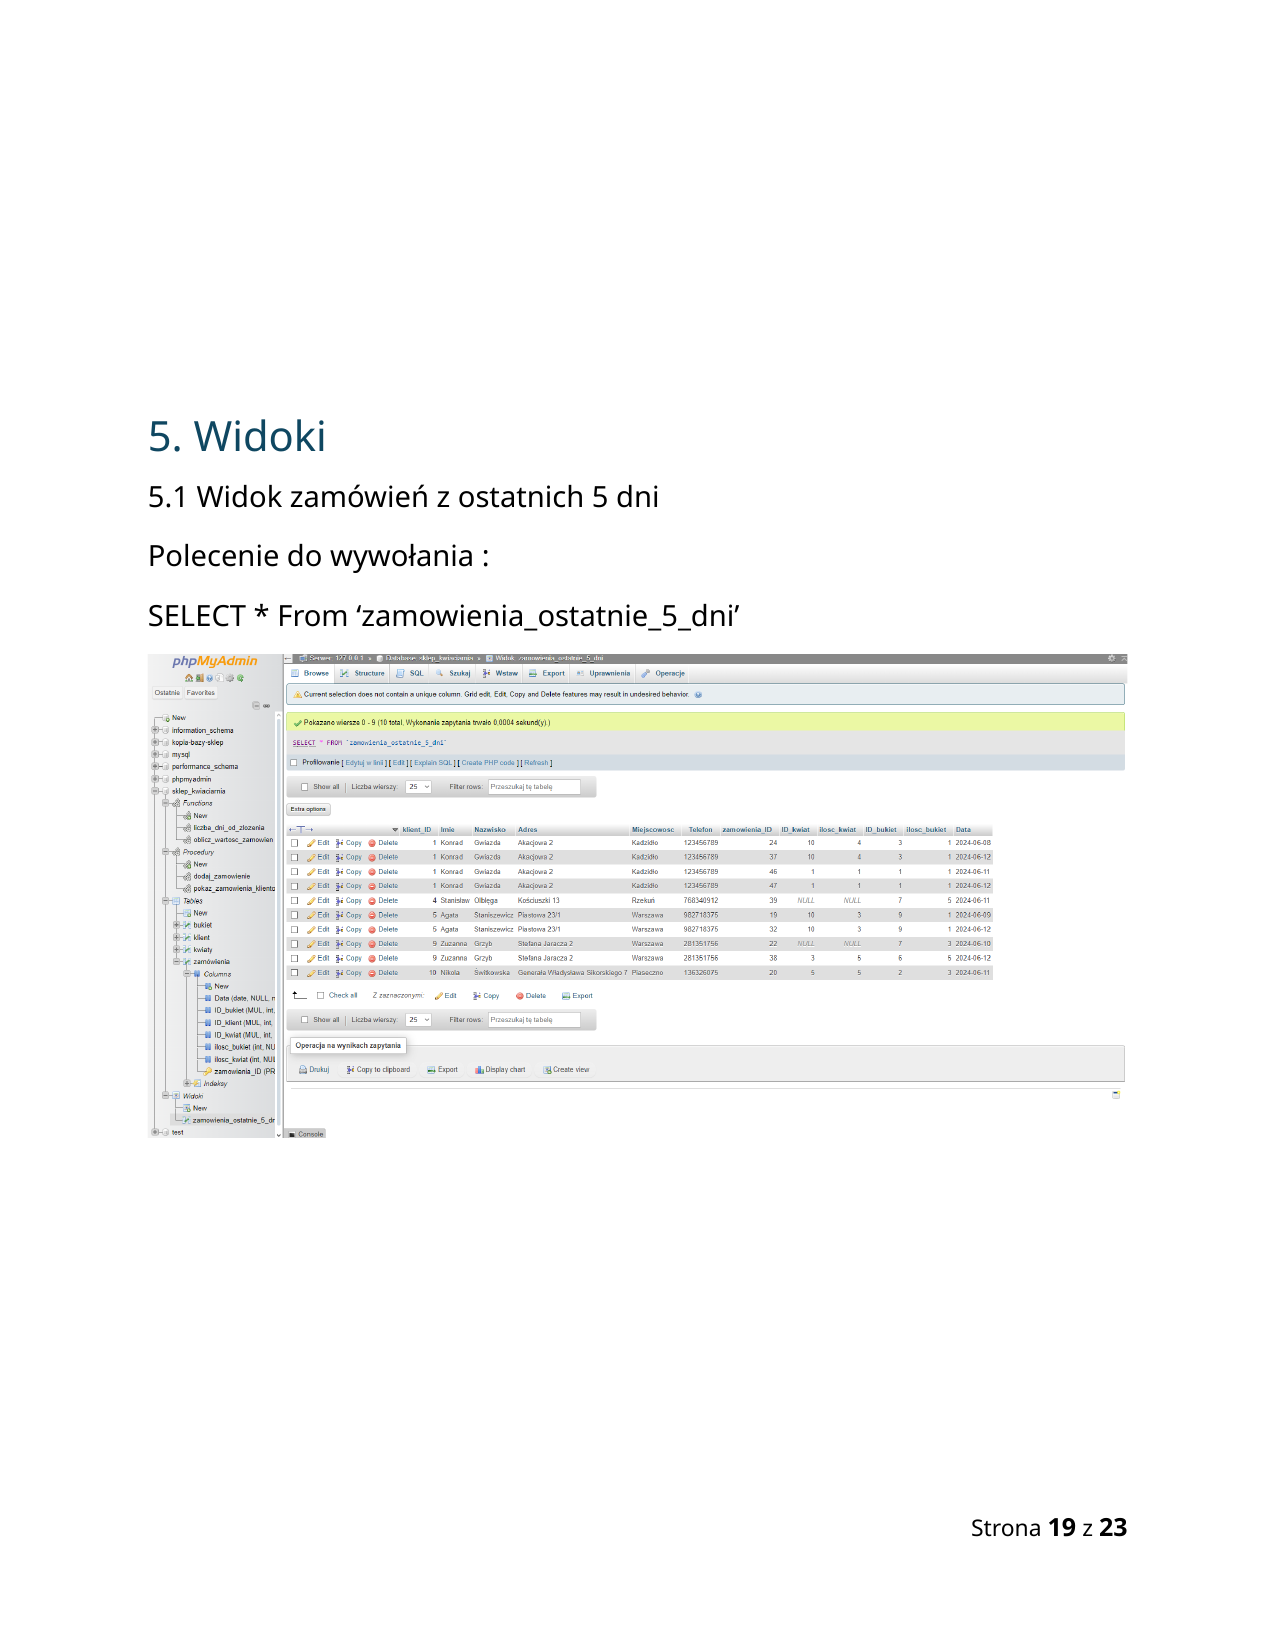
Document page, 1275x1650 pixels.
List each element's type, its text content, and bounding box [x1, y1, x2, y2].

text 5.1 Widok zamówień z ostatnich 5 dni [148, 476, 1127, 516]
text Polecenie do wywołania : [148, 535, 1127, 575]
text SELECT * From ‘zamowienia_ostatnie_5_dni’ [148, 595, 1127, 634]
subtitle 5. Widoki [148, 406, 1127, 463]
picture [147, 654, 1128, 1138]
